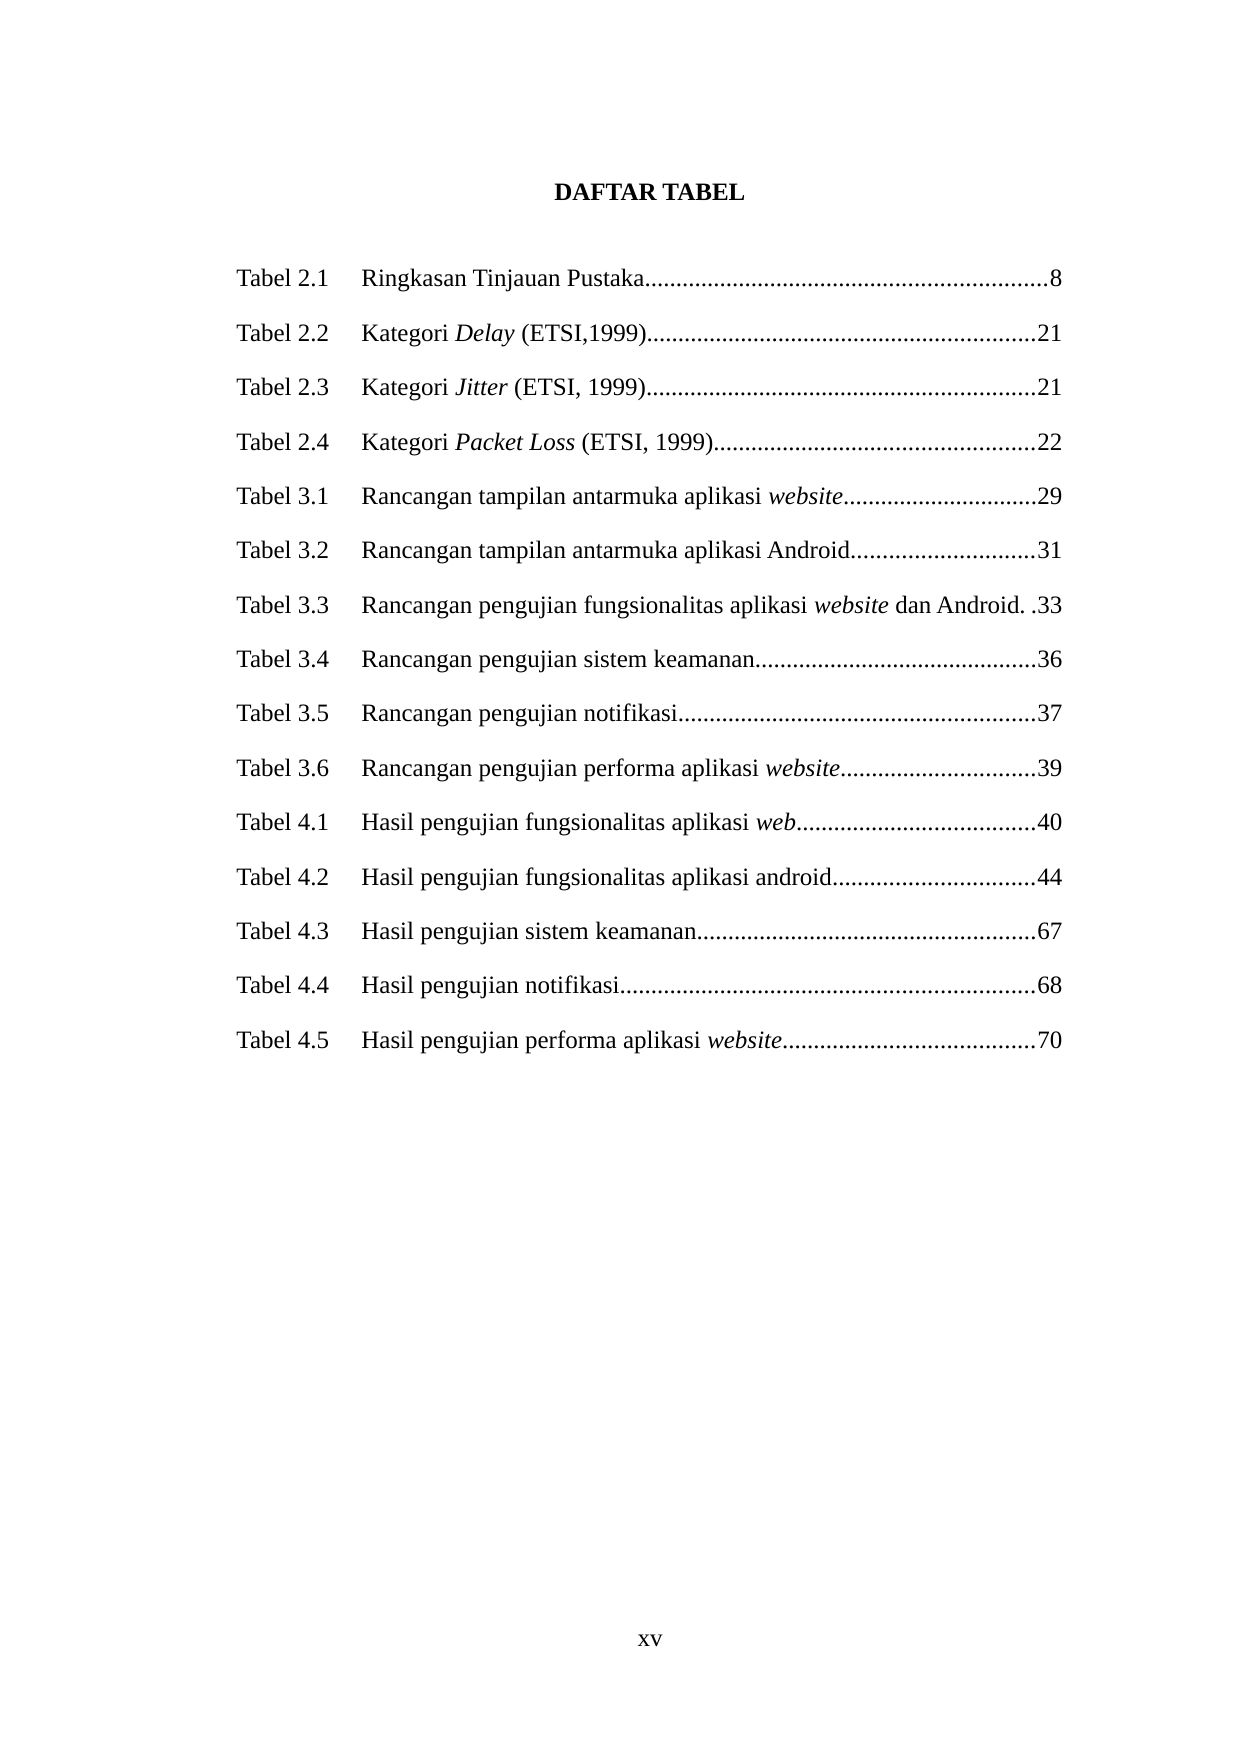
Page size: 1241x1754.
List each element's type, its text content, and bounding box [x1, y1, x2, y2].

text Tabel 3.1 Rancangan tampilan antarmuka aplikasi website 29 [236, 481, 1063, 510]
text Tabel 3.4 Rancangan pengujian sistem keamanan 36 [236, 644, 1063, 673]
text DAFTAR TABEL [236, 177, 1063, 206]
text Tabel 2.2 Kategori Delay (ETSI,1999) 21 [236, 318, 1063, 347]
text Tabel 4.2 Hasil pengujian fungsionalitas aplikasi android 44 [236, 862, 1063, 890]
text Tabel 2.1 Ringkasan Tinjauan Pustaka 8 [236, 263, 1063, 292]
text Tabel 2.3 Kategori Jitter (ETSI, 1999) 21 [236, 372, 1063, 401]
text Tabel 3.2 Rancangan tampilan antarmuka aplikasi Android 31 [236, 535, 1063, 564]
text Tabel 3.5 Rancangan pengujian notifikasi 37 [236, 698, 1063, 727]
text Tabel 4.3 Hasil pengujian sistem keamanan 67 [236, 916, 1063, 945]
text Tabel 3.3 Rancangan pengujian fungsionalitas aplikasi website dan Android 33 [236, 590, 1063, 618]
text Tabel 4.5 Hasil pengujian performa aplikasi website 70 [236, 1025, 1063, 1053]
text Tabel 4.1 Hasil pengujian fungsionalitas aplikasi web 40 [236, 807, 1063, 836]
text Tabel 3.6 Rancangan pengujian performa aplikasi website 39 [236, 753, 1063, 782]
text Tabel 4.4 Hasil pengujian notifikasi 68 [236, 970, 1063, 999]
text Tabel 2.4 Kategori Packet Loss (ETSI, 1999) 22 [236, 427, 1063, 455]
